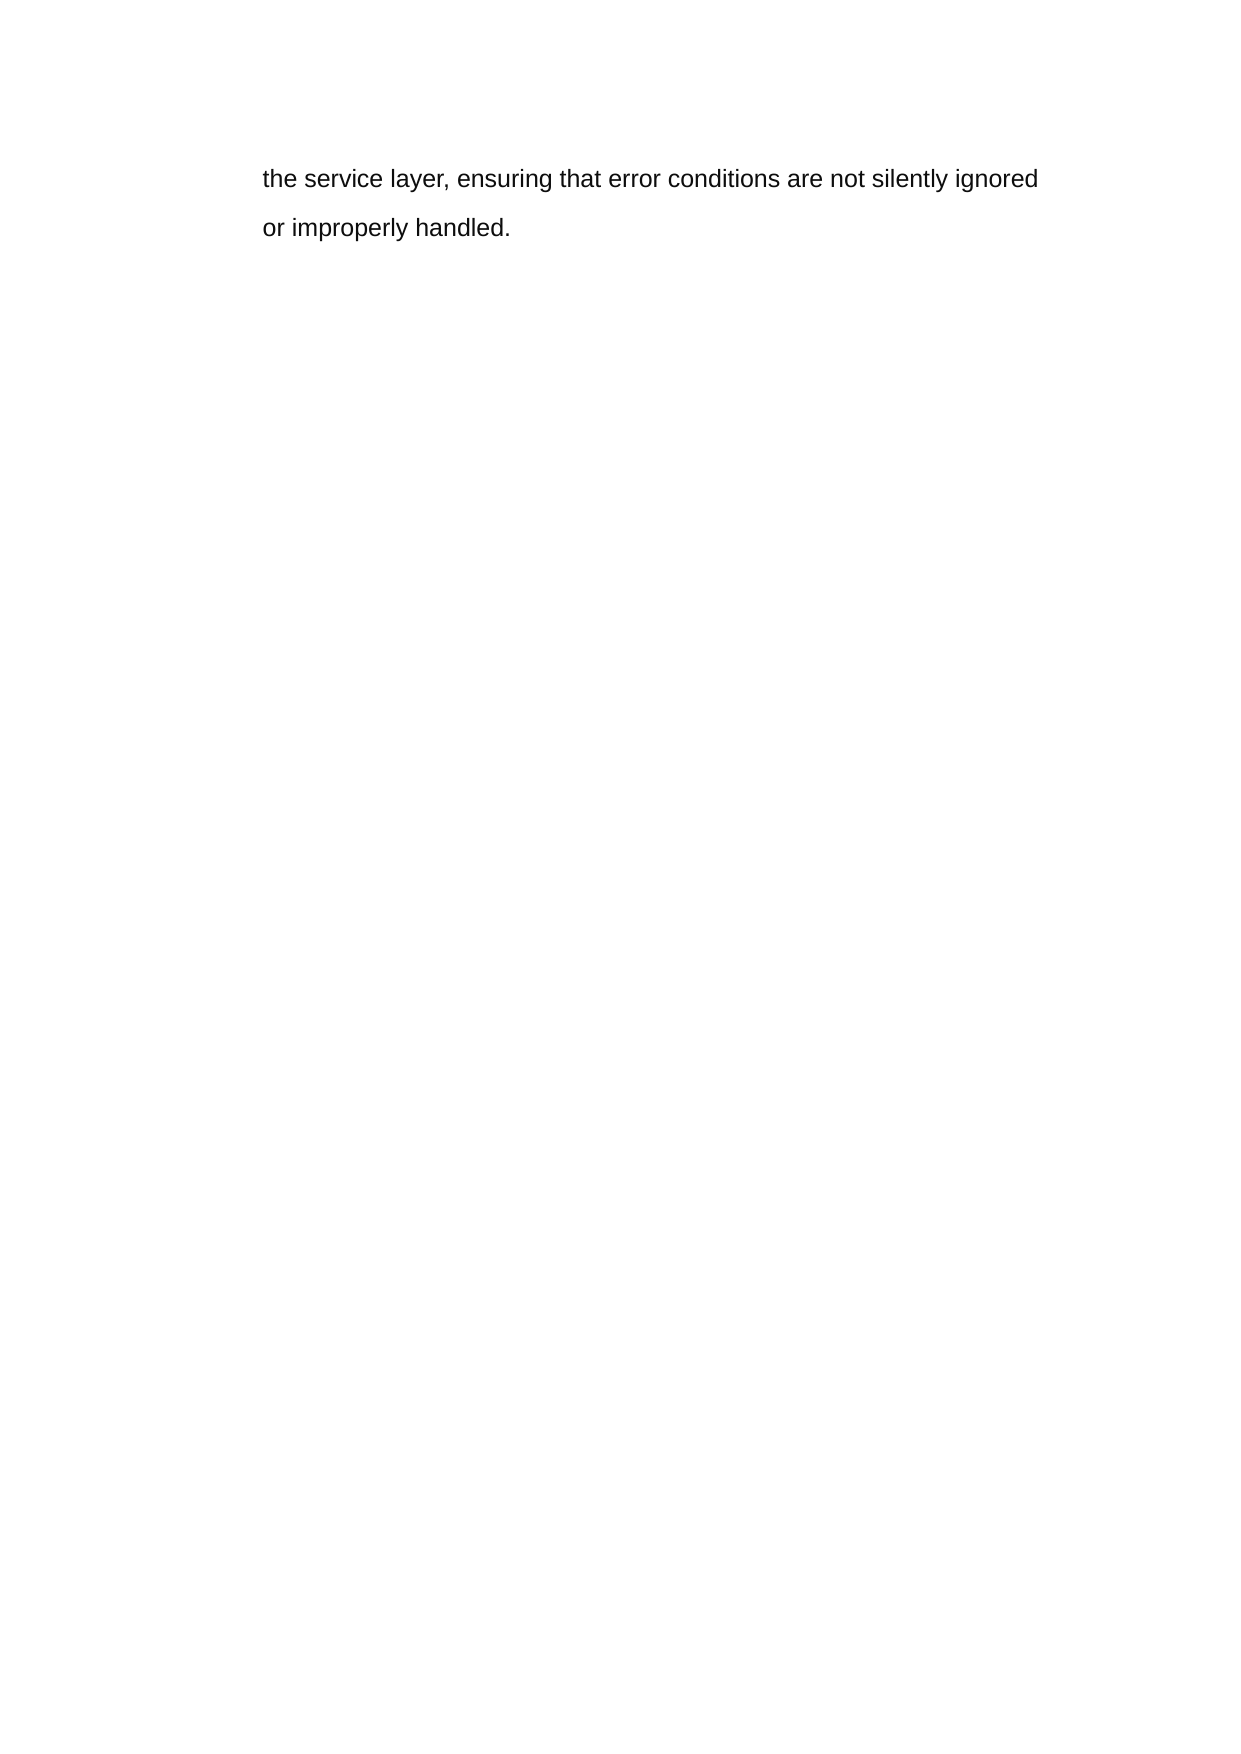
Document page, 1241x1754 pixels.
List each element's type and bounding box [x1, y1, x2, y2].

list [225, 162, 1053, 243]
